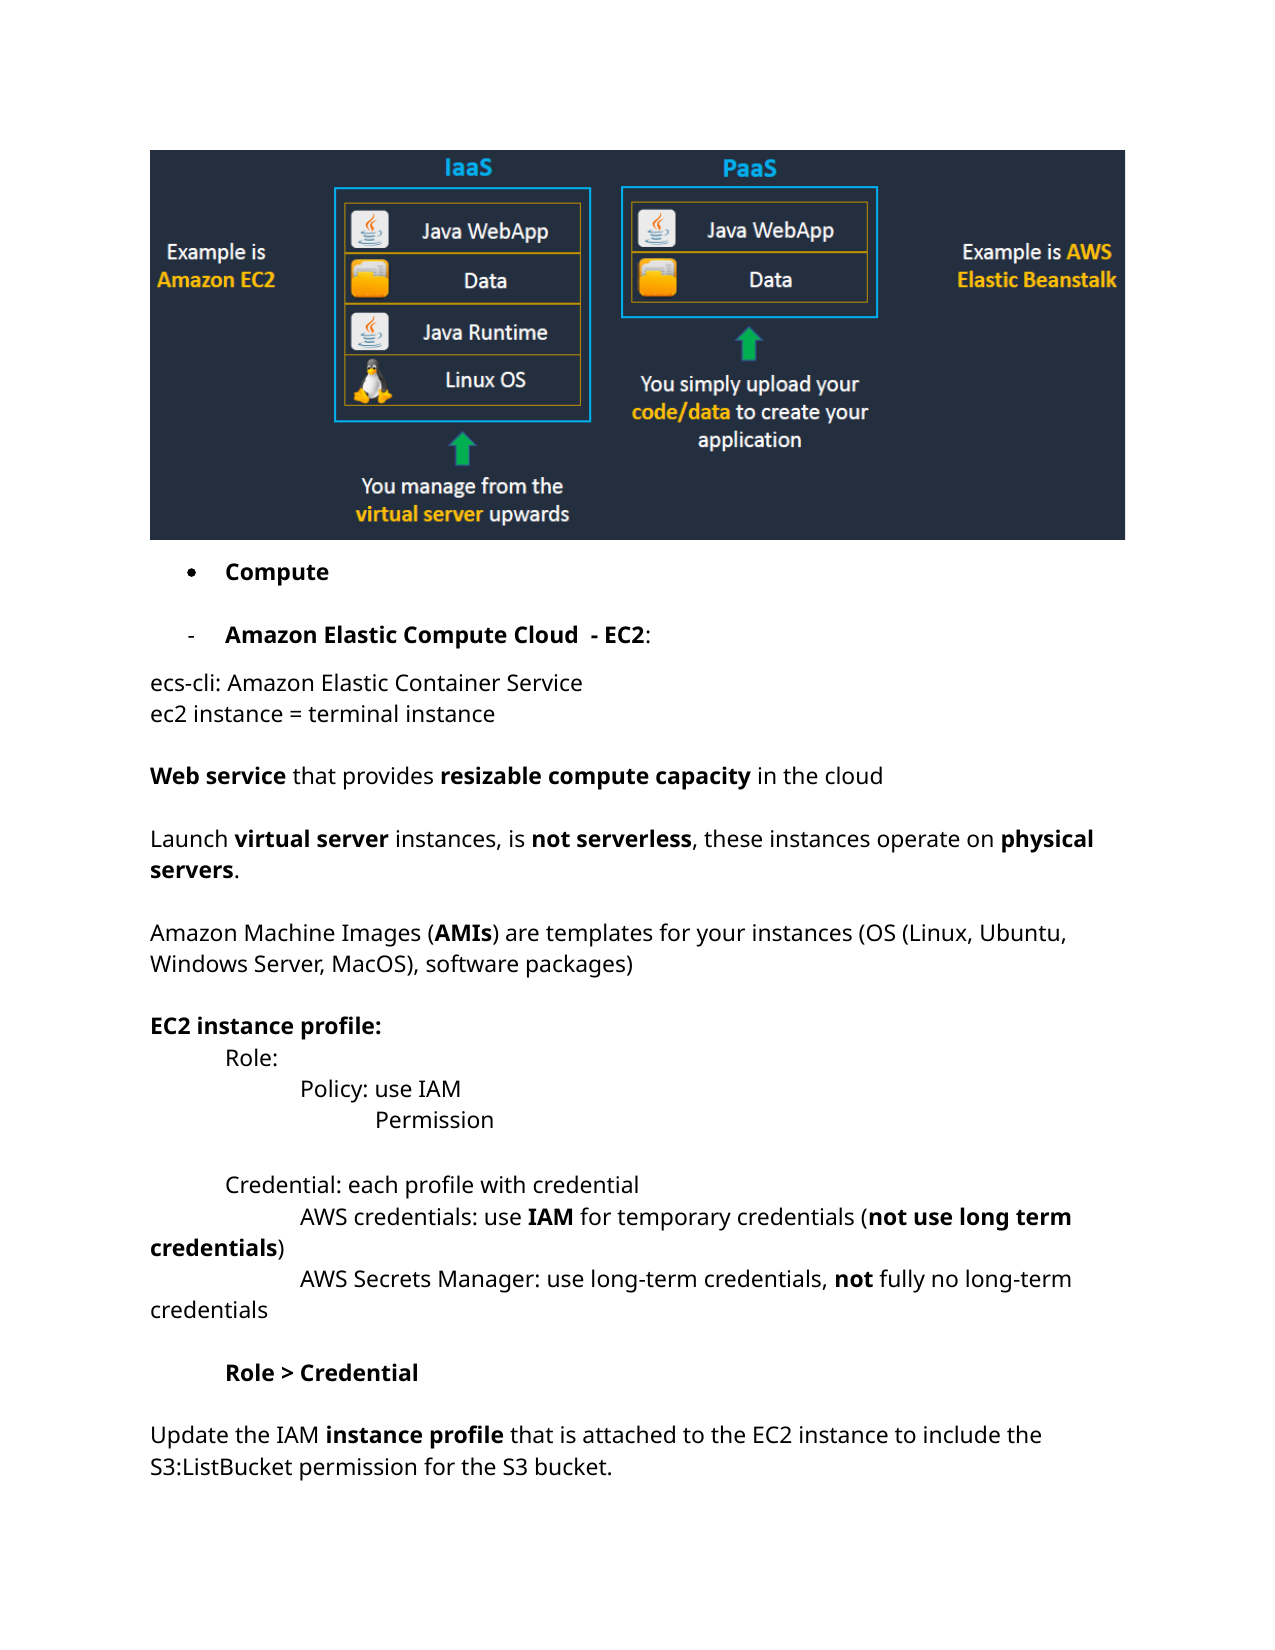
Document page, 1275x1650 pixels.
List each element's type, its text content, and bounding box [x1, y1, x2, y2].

list Compute [187, 556, 1125, 587]
text AWS credentials: use IAM for temporary credentials (not use long term credentials) [150, 1201, 1125, 1263]
text Role: [150, 1041, 1125, 1073]
text Permission [150, 1104, 1125, 1135]
text Amazon Machine Images (AMIs) are templates for your instances (OS (Linux, Ubuntu, Windows Server, MacOS), software packages) [150, 916, 1125, 979]
text ec2 instance = terminal instance [150, 698, 1125, 729]
text ecs-cli: Amazon Elastic Container Service [150, 666, 1125, 698]
text Credential: each profile with credential [150, 1169, 1125, 1201]
picture [150, 150, 1125, 540]
text Web service that provides resizable compute capacity in the cloud [150, 760, 1125, 791]
text EC2 instance profile: [150, 1010, 1125, 1041]
text Update the IAM instance profile that is attached to the EC2 instance to include the S3:ListBucket permission for the S3 bucket. [150, 1419, 1125, 1482]
text Launch virtual server instances, is not serverless, these instances operate on physical servers. [150, 823, 1125, 885]
text Policy: use IAM [150, 1073, 1125, 1104]
text Role > Credential [150, 1357, 1125, 1388]
list Amazon Elastic Compute Cloud - EC2: [187, 618, 1125, 650]
text AWS Secrets Manager: use long-term credentials, not fully no long-term credentials [150, 1263, 1125, 1326]
